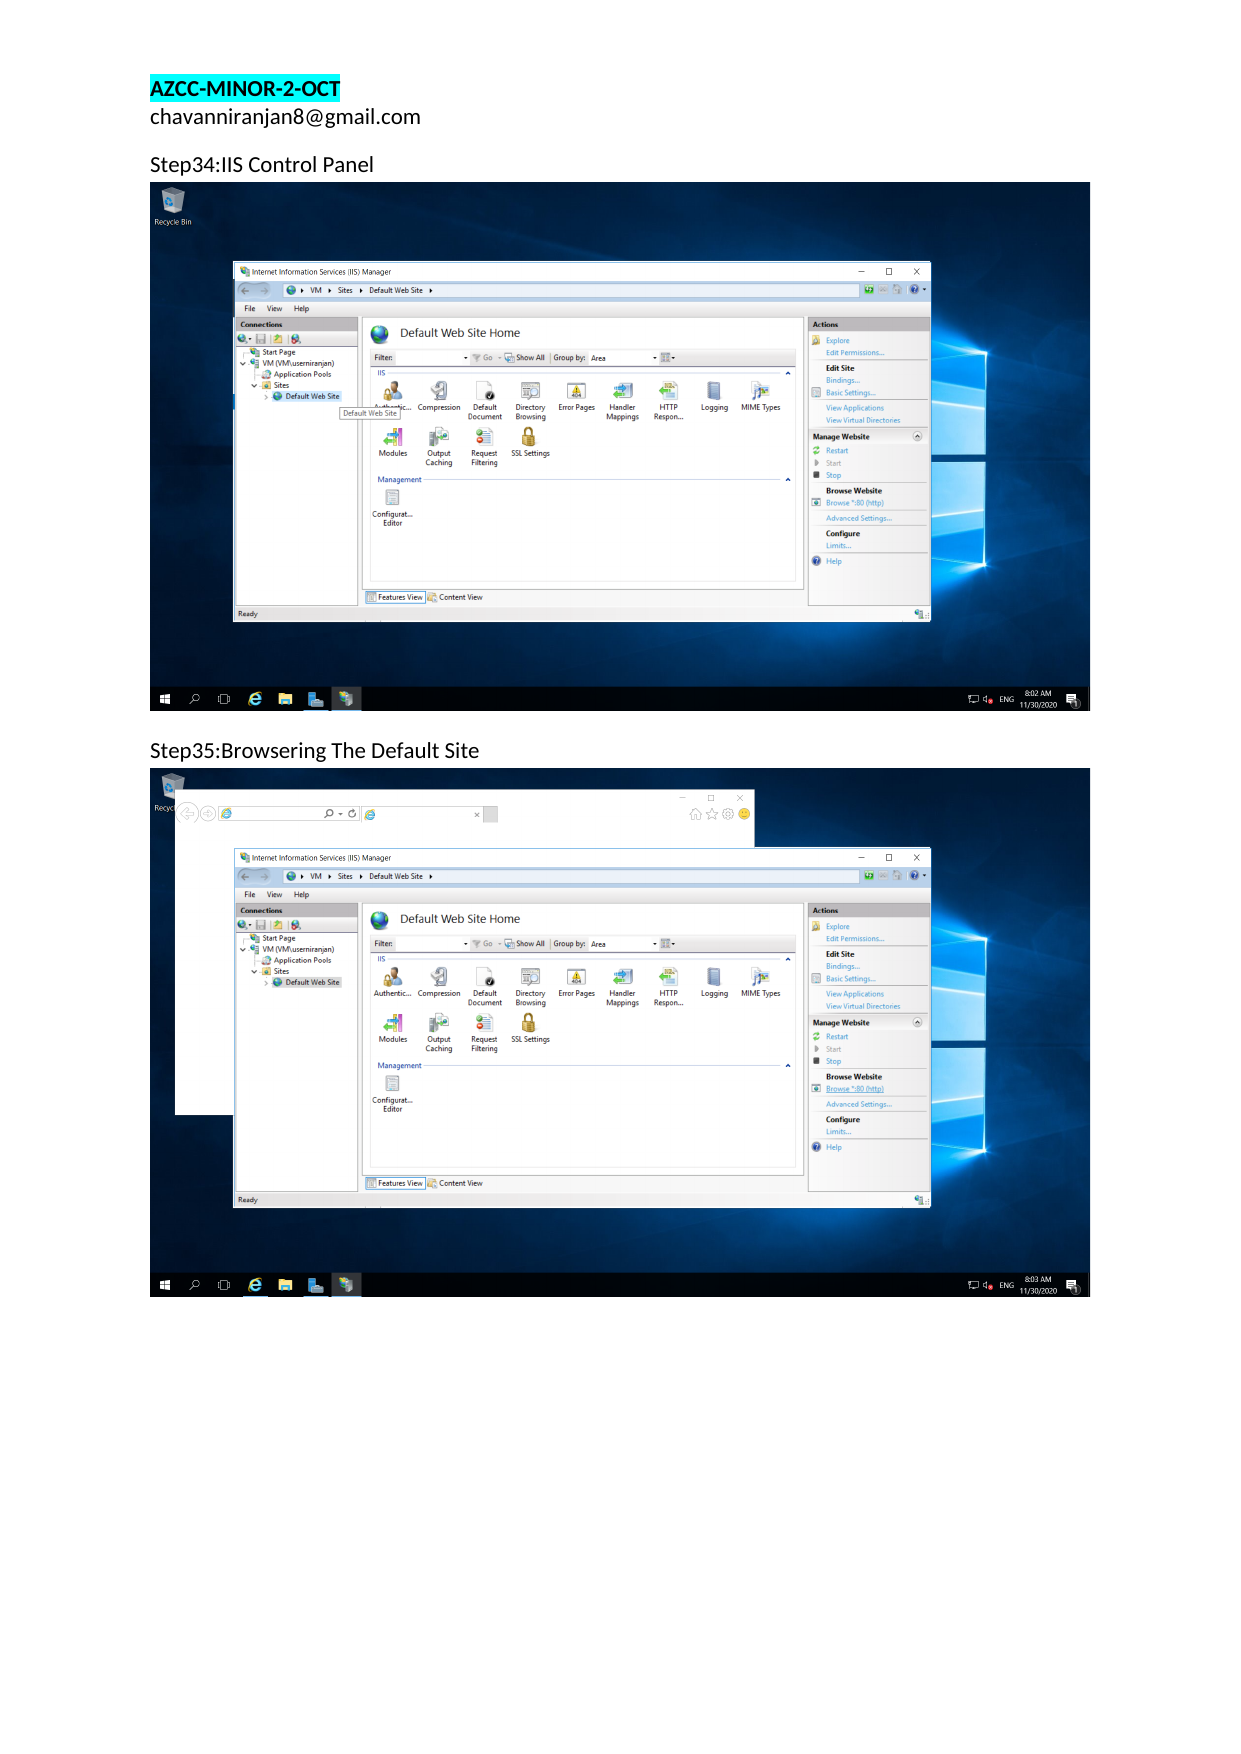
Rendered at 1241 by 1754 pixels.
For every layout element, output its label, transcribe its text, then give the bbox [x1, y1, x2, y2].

picture [150, 182, 1091, 711]
text Step34:IIS Control Panel [150, 150, 1090, 182]
picture [150, 768, 1091, 1297]
text Step35:Browsering The Default Site [150, 736, 1090, 768]
